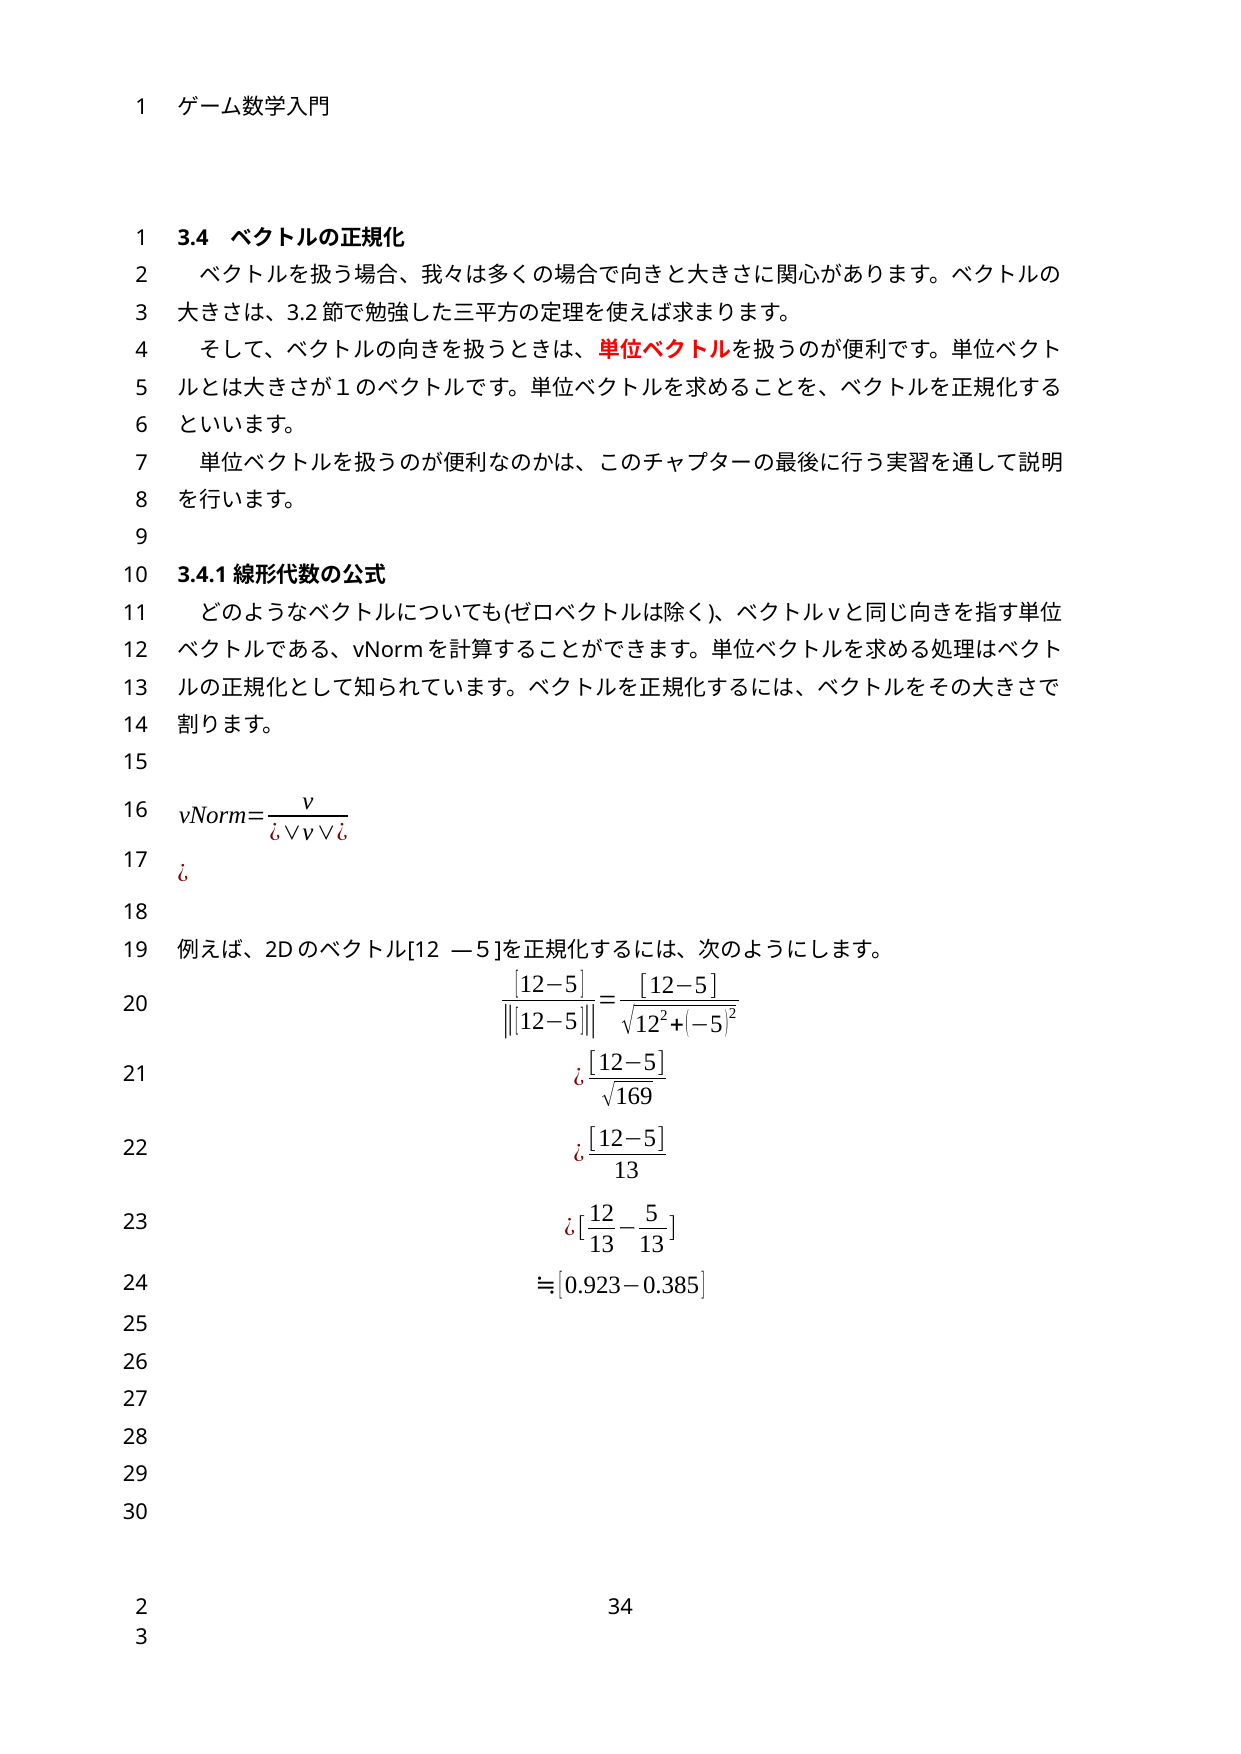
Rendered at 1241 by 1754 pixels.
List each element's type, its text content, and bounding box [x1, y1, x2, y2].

subtitle 3.4.1 線形代数の公式 [177, 554, 1063, 592]
subtitle 3.4 ベクトルの正規化 [177, 217, 1063, 254]
text 単位ベクトルを扱うのが便利なのかは、このチャプターの最後に行う実習を通して説明を行います。 [177, 442, 1063, 517]
text どのようなベクトルについても(ゼロベクトルは除く)、ベクトルvと同じ向きを指す単位ベクトルである、vNormを計算することができます。単位ベクトルを求める処理はベクトルの正規化として知られています。ベクトルを正規化するには、ベクトルをその大きさで割ります。 [177, 592, 1063, 742]
text そして、ベクトルの向きを扱うときは、単位ベクトルを扱うのが便利です。単位ベクトルとは大きさが１のベクトルです。単位ベクトルを求めることを、ベクトルを正規化するといいます。 [177, 329, 1063, 442]
text 例えば、2Dのベクトル[12 —５]を正規化するには、次のようにします。 [177, 929, 1063, 967]
text ベクトルを扱う場合、我々は多くの場合で向きと大きさに関心があります。ベクトルの大きさは、3.2節で勉強した三平方の定理を使えば求まります。 [177, 254, 1063, 329]
